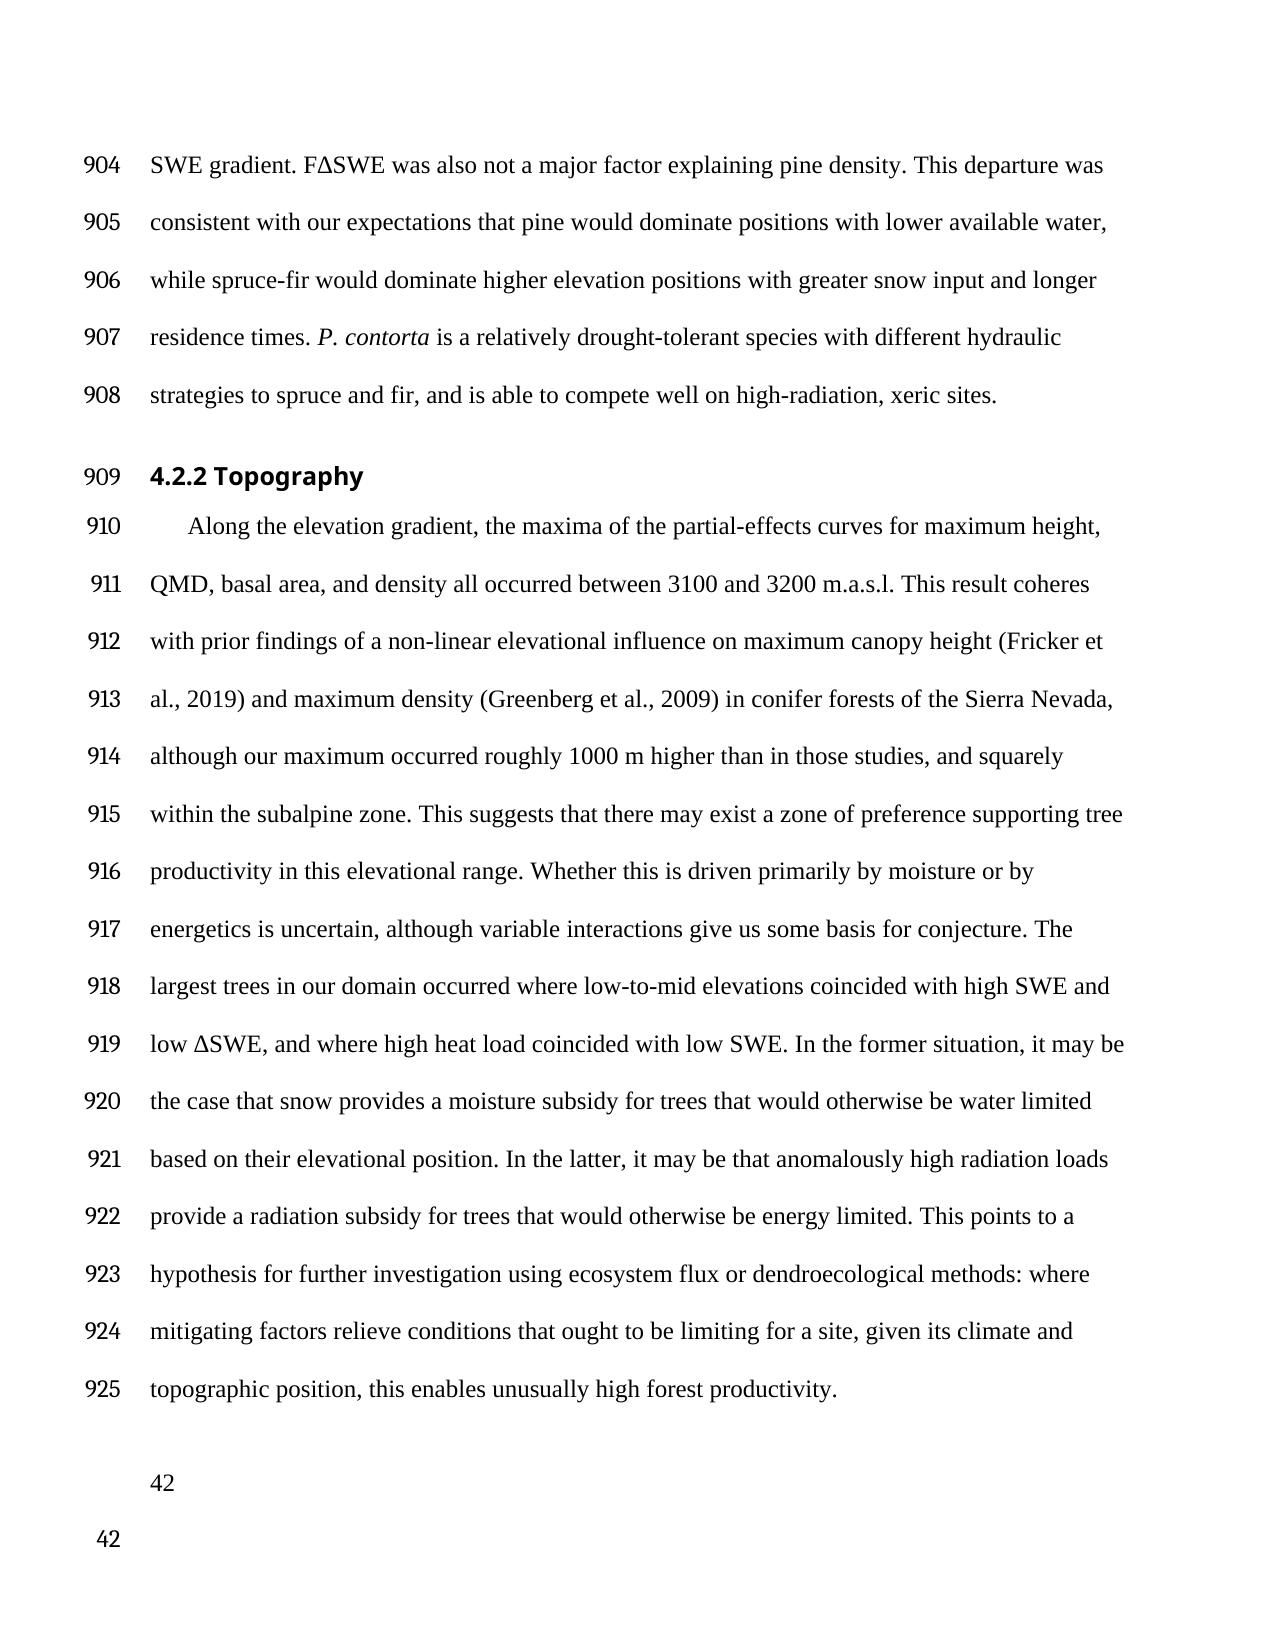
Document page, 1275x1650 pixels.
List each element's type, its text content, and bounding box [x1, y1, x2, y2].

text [150, 150, 1125, 409]
subtitle 4.2.2 Topography [150, 458, 1125, 492]
text Along the elevation gradient, the maxima of the partial-effects curves for maximum height, QMD, basal area, and density all occurred between 3100 and 3200 m.a.s.l. This result coheres with prior findings of a non-linear elevational influence on maximum canopy height (Fricker et al., 2019) and maximum density (Greenberg et al., 2009) in conifer forests of the Sierra Nevada, although our maximum occurred roughly 1000 m higher than in those studies, and squarely within the subalpine zone. This suggests that there may exist a zone of preference supporting tree productivity in this elevational range. Whether this is driven primarily by moisture or by energetics is uncertain, although variable interactions give us some basis for conjecture. The largest trees in our domain occurred where low-to-mid elevations coincided with high SWE and low ∆SWE, and where high heat load coincided with low SWE. In the former situation, it may be the case that snow provides a moisture subsidy for trees that would otherwise be water limited based on their elevational position. In the latter, it may be that anomalously high radiation loads provide a radiation subsidy for trees that would otherwise be energy limited. This points to a hypothesis for further investigation using ecosystem flux or dendroecological methods: where mitigating factors relieve conditions that ought to be limiting for a site, given its climate and topographic position, this enables unusually high forest productivity. [150, 511, 1125, 1402]
